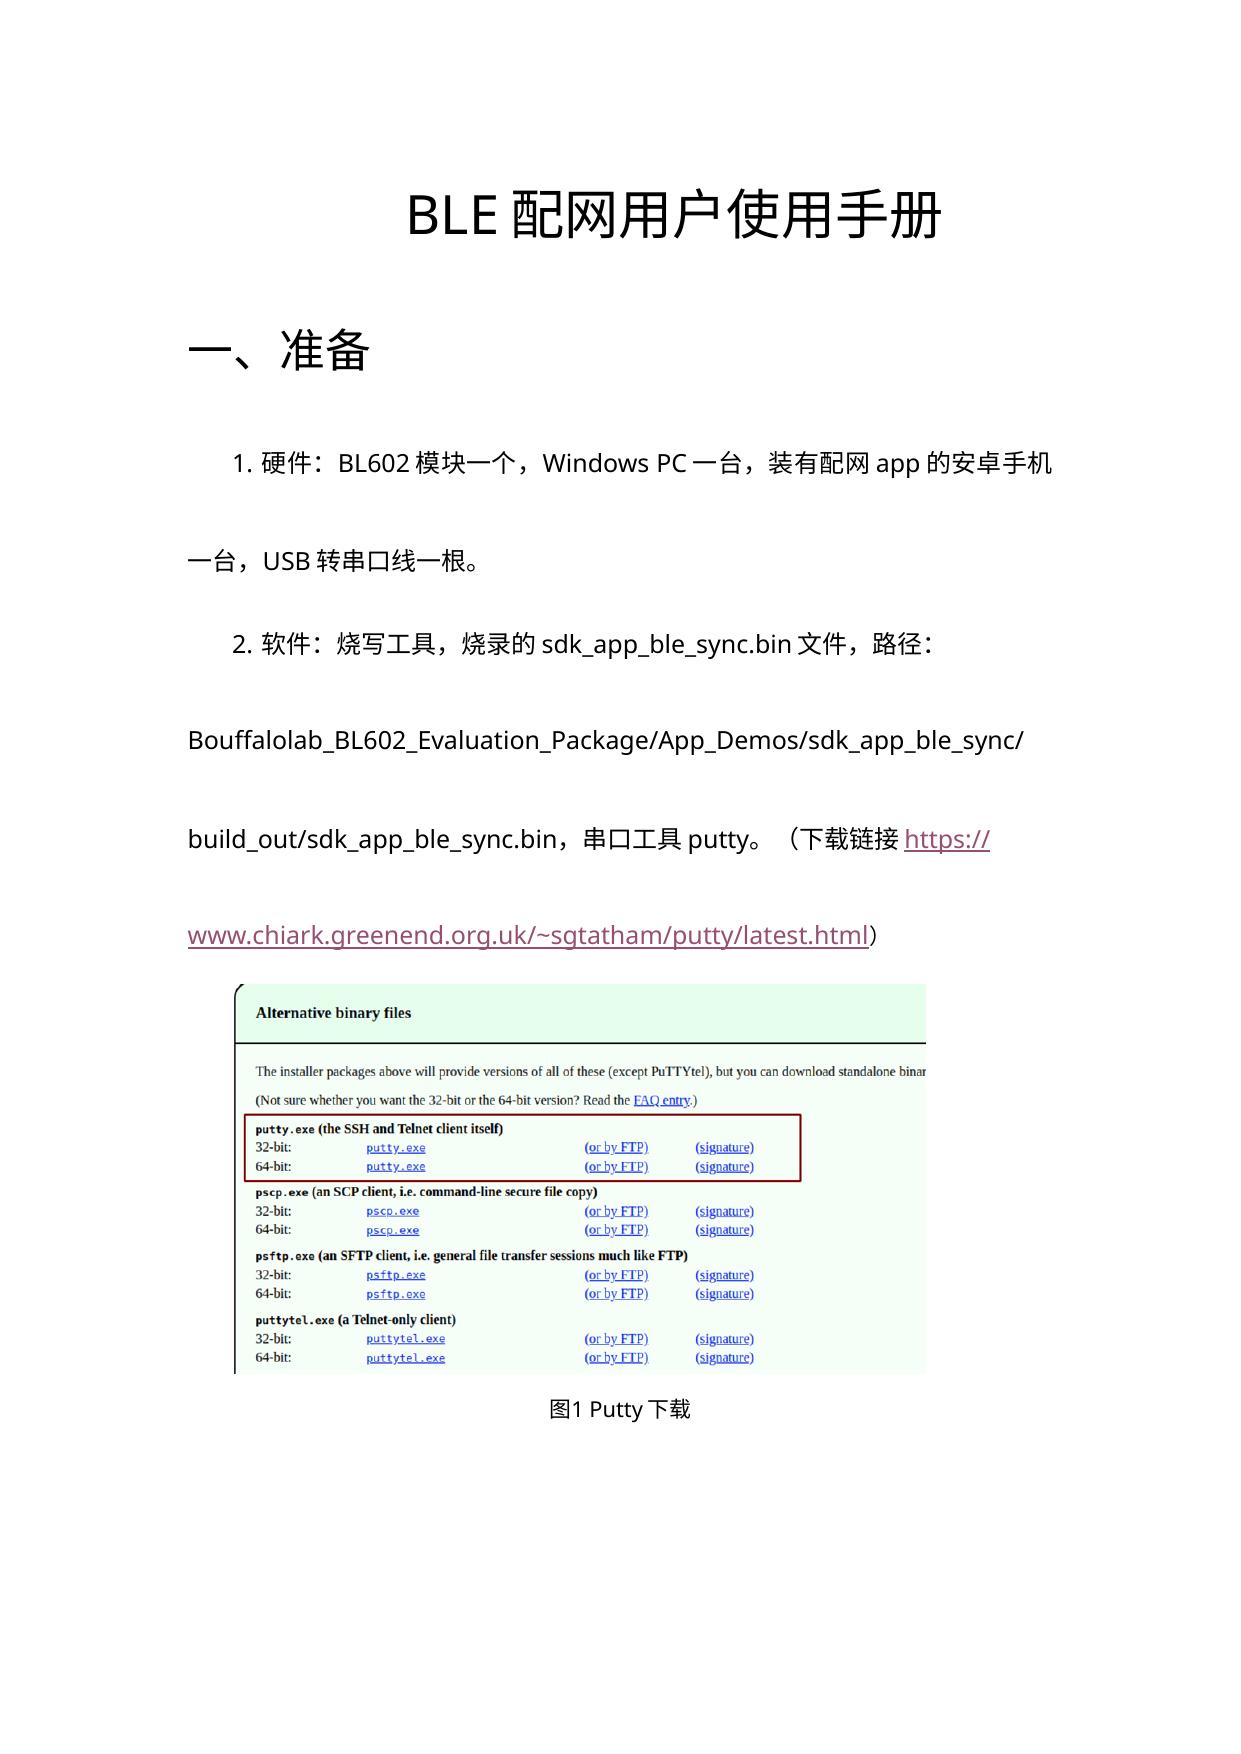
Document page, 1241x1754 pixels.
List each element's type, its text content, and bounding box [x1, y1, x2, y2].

list 硬件：BL602模块一个，Windows PC一台，装有配网app的安卓手机一台，USB转串口线一根。 [187, 429, 1053, 592]
list Putty下载 [187, 1391, 1053, 1424]
picture [231, 984, 926, 1374]
list 软件：烧写工具，烧录的sdk_app_ble_sync.bin文件，路径：Bouffalolab_BL602_Evaluation_Package/App_Demos/sdk_app_ble_sync/build_out/sdk_app_ble_sync.bin，串口工具putty。（下载链接https://www.chiark.greenend.org.uk/~sgtatham/putty/latest.html） [187, 610, 1053, 967]
subtitle 准备 [187, 299, 1053, 396]
text BLE配网用户使用手册 [187, 162, 1053, 259]
